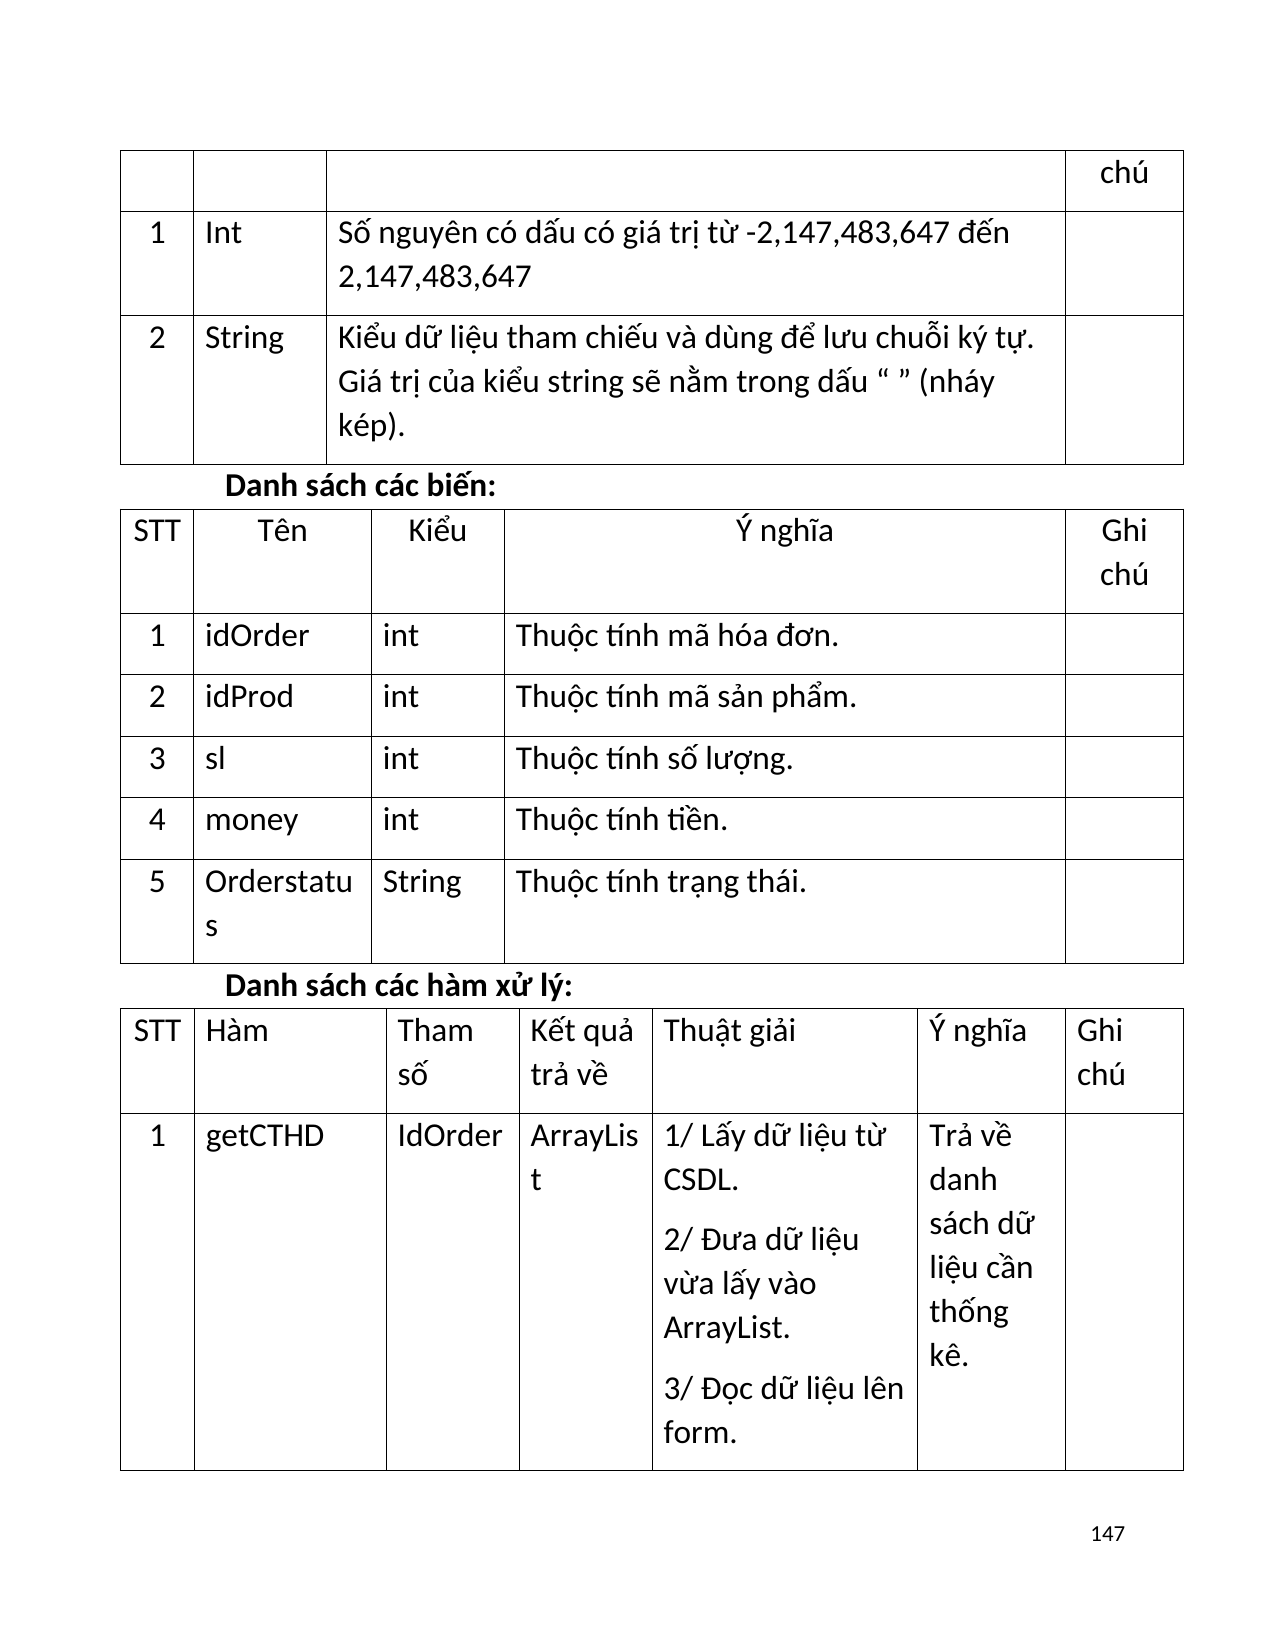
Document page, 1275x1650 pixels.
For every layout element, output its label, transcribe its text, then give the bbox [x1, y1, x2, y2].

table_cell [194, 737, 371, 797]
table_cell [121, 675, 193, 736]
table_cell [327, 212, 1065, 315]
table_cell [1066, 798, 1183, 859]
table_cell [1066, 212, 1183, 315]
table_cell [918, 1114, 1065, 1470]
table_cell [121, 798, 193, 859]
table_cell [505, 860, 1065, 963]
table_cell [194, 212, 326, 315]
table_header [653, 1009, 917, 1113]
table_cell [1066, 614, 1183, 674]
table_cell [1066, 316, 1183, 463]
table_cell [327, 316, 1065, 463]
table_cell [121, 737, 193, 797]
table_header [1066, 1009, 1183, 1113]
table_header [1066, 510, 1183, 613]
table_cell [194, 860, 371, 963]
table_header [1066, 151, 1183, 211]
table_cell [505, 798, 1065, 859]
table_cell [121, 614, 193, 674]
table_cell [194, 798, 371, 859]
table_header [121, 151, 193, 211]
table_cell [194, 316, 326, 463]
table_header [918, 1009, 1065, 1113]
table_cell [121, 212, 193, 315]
list Danh sách các hàm xử lý: [225, 964, 1125, 1005]
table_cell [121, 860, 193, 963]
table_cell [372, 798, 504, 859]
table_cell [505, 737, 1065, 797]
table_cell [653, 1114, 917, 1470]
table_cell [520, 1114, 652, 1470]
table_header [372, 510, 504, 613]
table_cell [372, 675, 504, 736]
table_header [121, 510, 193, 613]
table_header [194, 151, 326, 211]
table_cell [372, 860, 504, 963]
list Danh sách các biến: [225, 465, 1125, 505]
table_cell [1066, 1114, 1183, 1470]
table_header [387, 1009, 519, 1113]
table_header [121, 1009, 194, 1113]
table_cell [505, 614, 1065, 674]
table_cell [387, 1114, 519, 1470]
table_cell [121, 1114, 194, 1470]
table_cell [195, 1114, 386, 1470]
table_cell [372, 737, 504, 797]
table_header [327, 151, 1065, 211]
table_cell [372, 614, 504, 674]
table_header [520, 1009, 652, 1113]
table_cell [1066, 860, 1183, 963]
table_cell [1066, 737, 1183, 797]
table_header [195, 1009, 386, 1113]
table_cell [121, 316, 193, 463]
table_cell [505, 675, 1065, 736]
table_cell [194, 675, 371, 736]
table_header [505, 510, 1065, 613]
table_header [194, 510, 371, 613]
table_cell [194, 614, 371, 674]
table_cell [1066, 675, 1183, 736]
